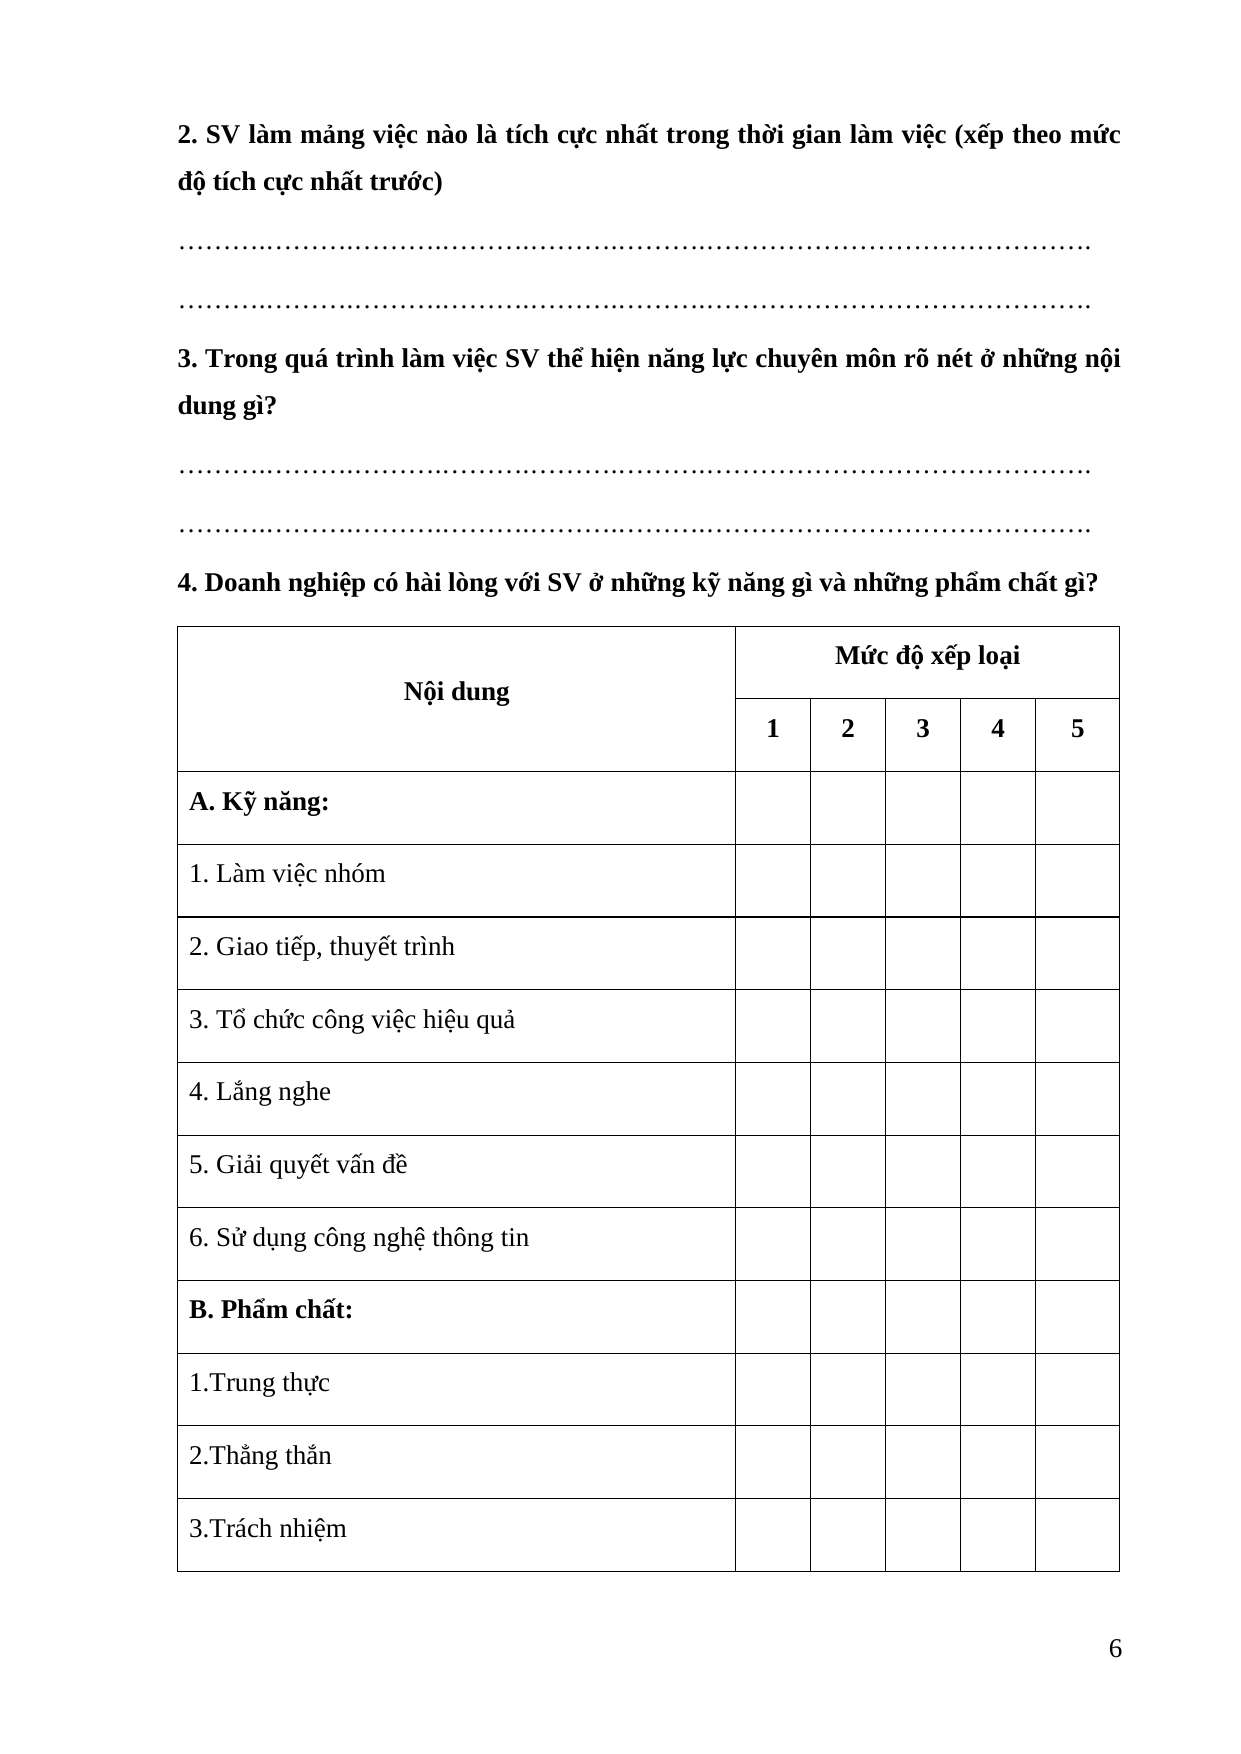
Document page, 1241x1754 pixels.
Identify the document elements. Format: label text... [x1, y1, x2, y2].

table_cell [886, 1063, 960, 1134]
table_cell 1. Làm việc nhóm [178, 845, 735, 916]
table_cell [961, 1426, 1035, 1498]
table_header Nội dung [178, 627, 735, 771]
table_cell 2 [811, 699, 885, 771]
table_cell [1036, 1426, 1119, 1498]
table_cell [811, 1499, 885, 1571]
table_cell [811, 1136, 885, 1207]
table_cell [961, 990, 1035, 1062]
table_header Mức độ xếp loại [736, 627, 1119, 698]
text ……….……….……….……….……….……….……………………………………. [177, 283, 1122, 314]
table_cell 3.Trách nhiệm [178, 1499, 735, 1571]
table_cell [961, 1354, 1035, 1425]
table_cell [811, 845, 885, 916]
table_cell [1036, 1499, 1119, 1571]
table_cell [886, 990, 960, 1062]
table_cell [736, 1063, 810, 1134]
table_cell [886, 772, 960, 844]
table_cell [961, 1499, 1035, 1571]
table_cell [886, 1426, 960, 1498]
table_cell [886, 1354, 960, 1425]
table_cell 5 [1036, 699, 1119, 771]
table_cell [736, 772, 810, 844]
table_cell [736, 1281, 810, 1353]
table_cell [886, 918, 960, 989]
table_cell [736, 1208, 810, 1280]
table_cell [1036, 1063, 1119, 1134]
table_cell 5. Giải quyết vấn đề [178, 1136, 735, 1207]
table_cell [961, 1063, 1035, 1134]
table_cell [736, 1354, 810, 1425]
text 4. Doanh nghiệp có hài lòng với SV ở những kỹ năng gì và những phẩm chất gì? [177, 566, 1122, 598]
table_cell [961, 1208, 1035, 1280]
table_cell [886, 1499, 960, 1571]
table_cell [736, 1499, 810, 1571]
text ……….……….……….……….……….……….……………………………………. [177, 448, 1122, 479]
table_cell 4. Lắng nghe [178, 1063, 735, 1134]
table_cell [811, 1208, 885, 1280]
table_cell 3 [886, 699, 960, 771]
table_cell 3. Tổ chức công việc hiệu quả [178, 990, 735, 1062]
table_cell 6. Sử dụng công nghệ thông tin [178, 1208, 735, 1280]
table_cell [886, 1208, 960, 1280]
table_cell [811, 1281, 885, 1353]
table_cell [961, 845, 1035, 916]
table_cell B. Phẩm chất: [178, 1281, 735, 1353]
table_cell [811, 990, 885, 1062]
text 2. SV làm mảng việc nào là tích cực nhất trong thời gian làm việc (xếp theo mức độ tích cực nhất trước) [177, 118, 1122, 196]
table_cell [886, 1281, 960, 1353]
table_cell 4 [961, 699, 1035, 771]
table_cell 2.Thẳng thắn [178, 1426, 735, 1498]
table_cell 1.Trung thực [178, 1354, 735, 1425]
table_cell [886, 845, 960, 916]
table_cell [961, 1136, 1035, 1207]
text 3. Trong quá trình làm việc SV thể hiện năng lực chuyên môn rõ nét ở những nội dung gì? [177, 342, 1122, 420]
table_cell [811, 918, 885, 989]
table_cell [736, 990, 810, 1062]
table_cell [886, 1136, 960, 1207]
table_cell [961, 772, 1035, 844]
table_cell [736, 918, 810, 989]
table_cell [1036, 1354, 1119, 1425]
text ……….……….……….……….……….……….……………………………………. [177, 224, 1122, 255]
table_cell [736, 1136, 810, 1207]
table_cell [811, 1354, 885, 1425]
table_cell [961, 1281, 1035, 1353]
table_cell A. Kỹ năng: [178, 772, 735, 844]
table_cell [736, 1426, 810, 1498]
table_cell 2. Giao tiếp, thuyết trình [178, 918, 735, 989]
table_cell [1036, 845, 1119, 916]
text ……….……….……….……….……….……….……………………………………. [177, 507, 1122, 538]
table_cell 1 [736, 699, 810, 771]
table_cell [736, 845, 810, 916]
table_cell [1036, 1208, 1119, 1280]
table_cell [1036, 990, 1119, 1062]
table_cell [811, 1426, 885, 1498]
table_cell [1036, 772, 1119, 844]
table_cell [811, 1063, 885, 1134]
table_cell [961, 918, 1035, 989]
table_cell [811, 772, 885, 844]
table_cell [1036, 1136, 1119, 1207]
table_cell [1036, 1281, 1119, 1353]
table_cell [1036, 918, 1119, 989]
